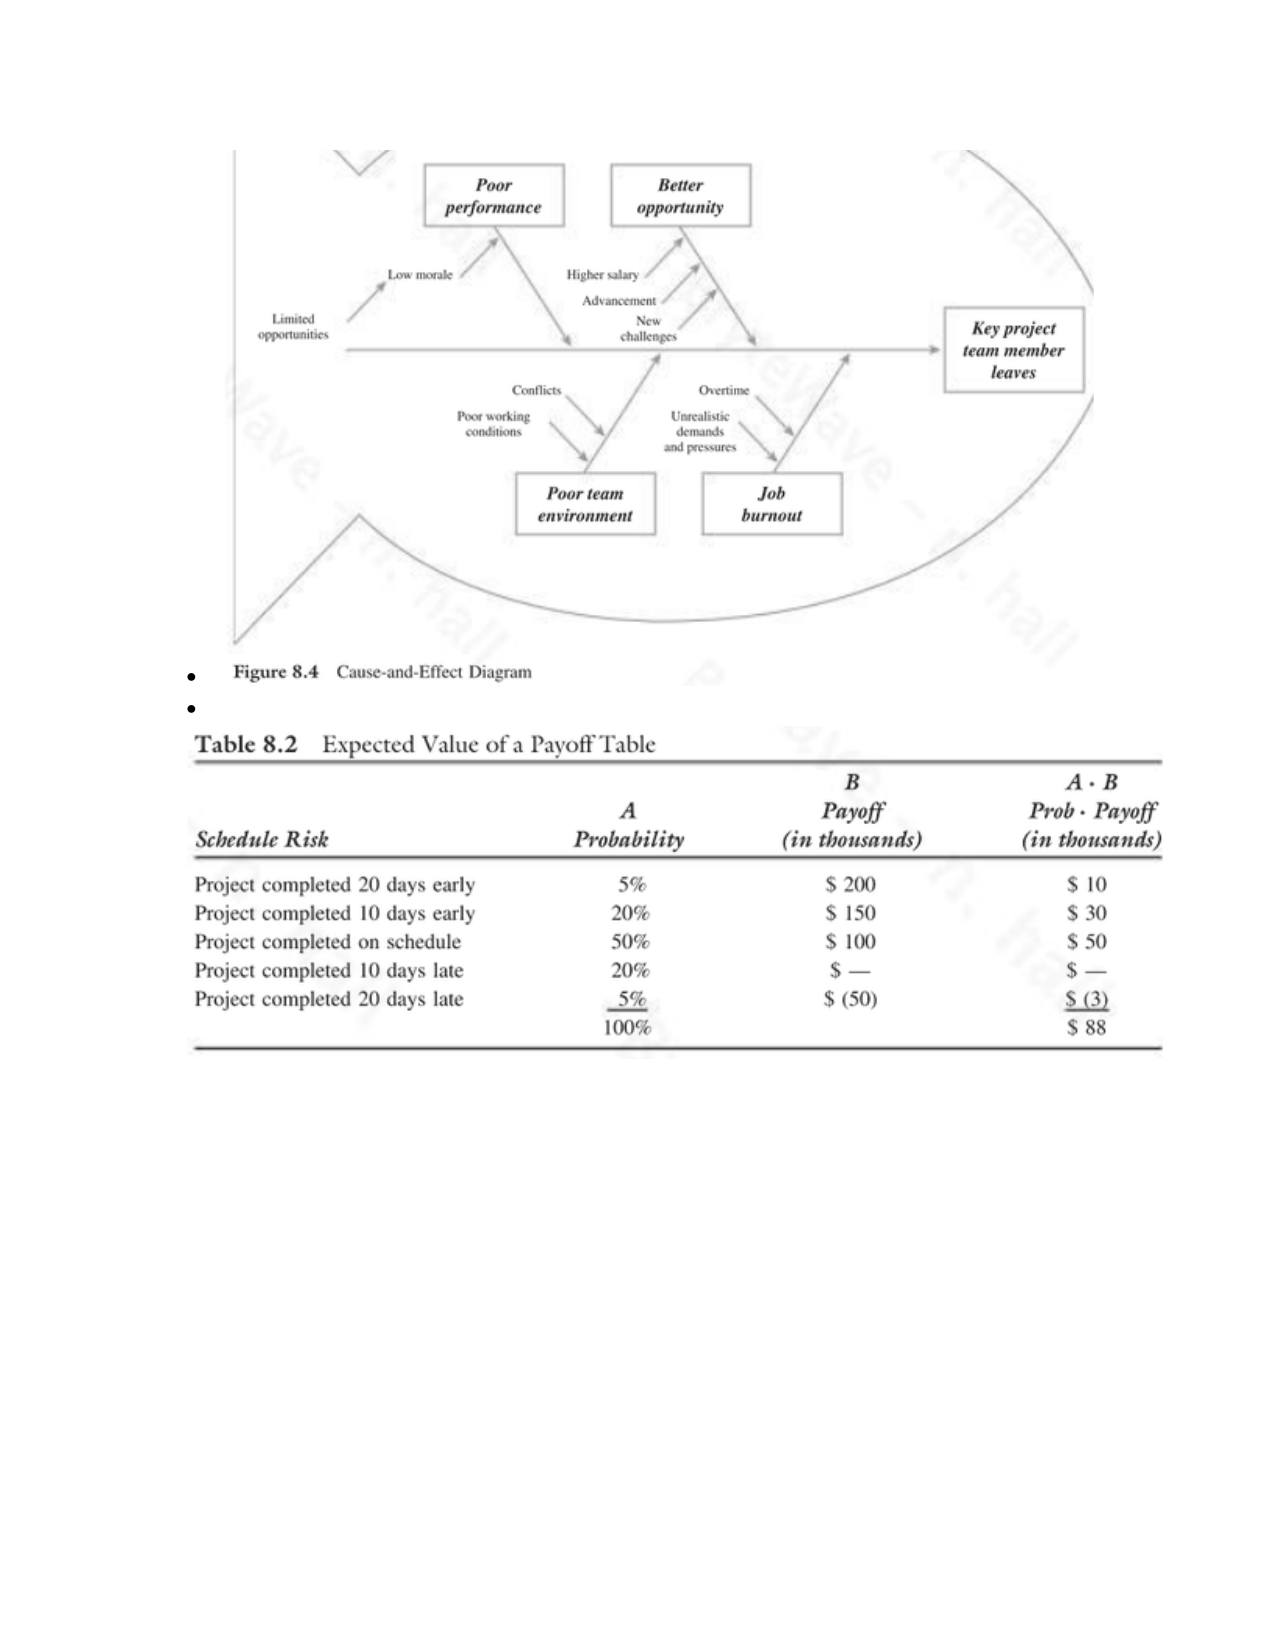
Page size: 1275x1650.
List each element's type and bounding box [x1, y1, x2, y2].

picture [187, 726, 1163, 1059]
picture [225, 150, 1094, 686]
